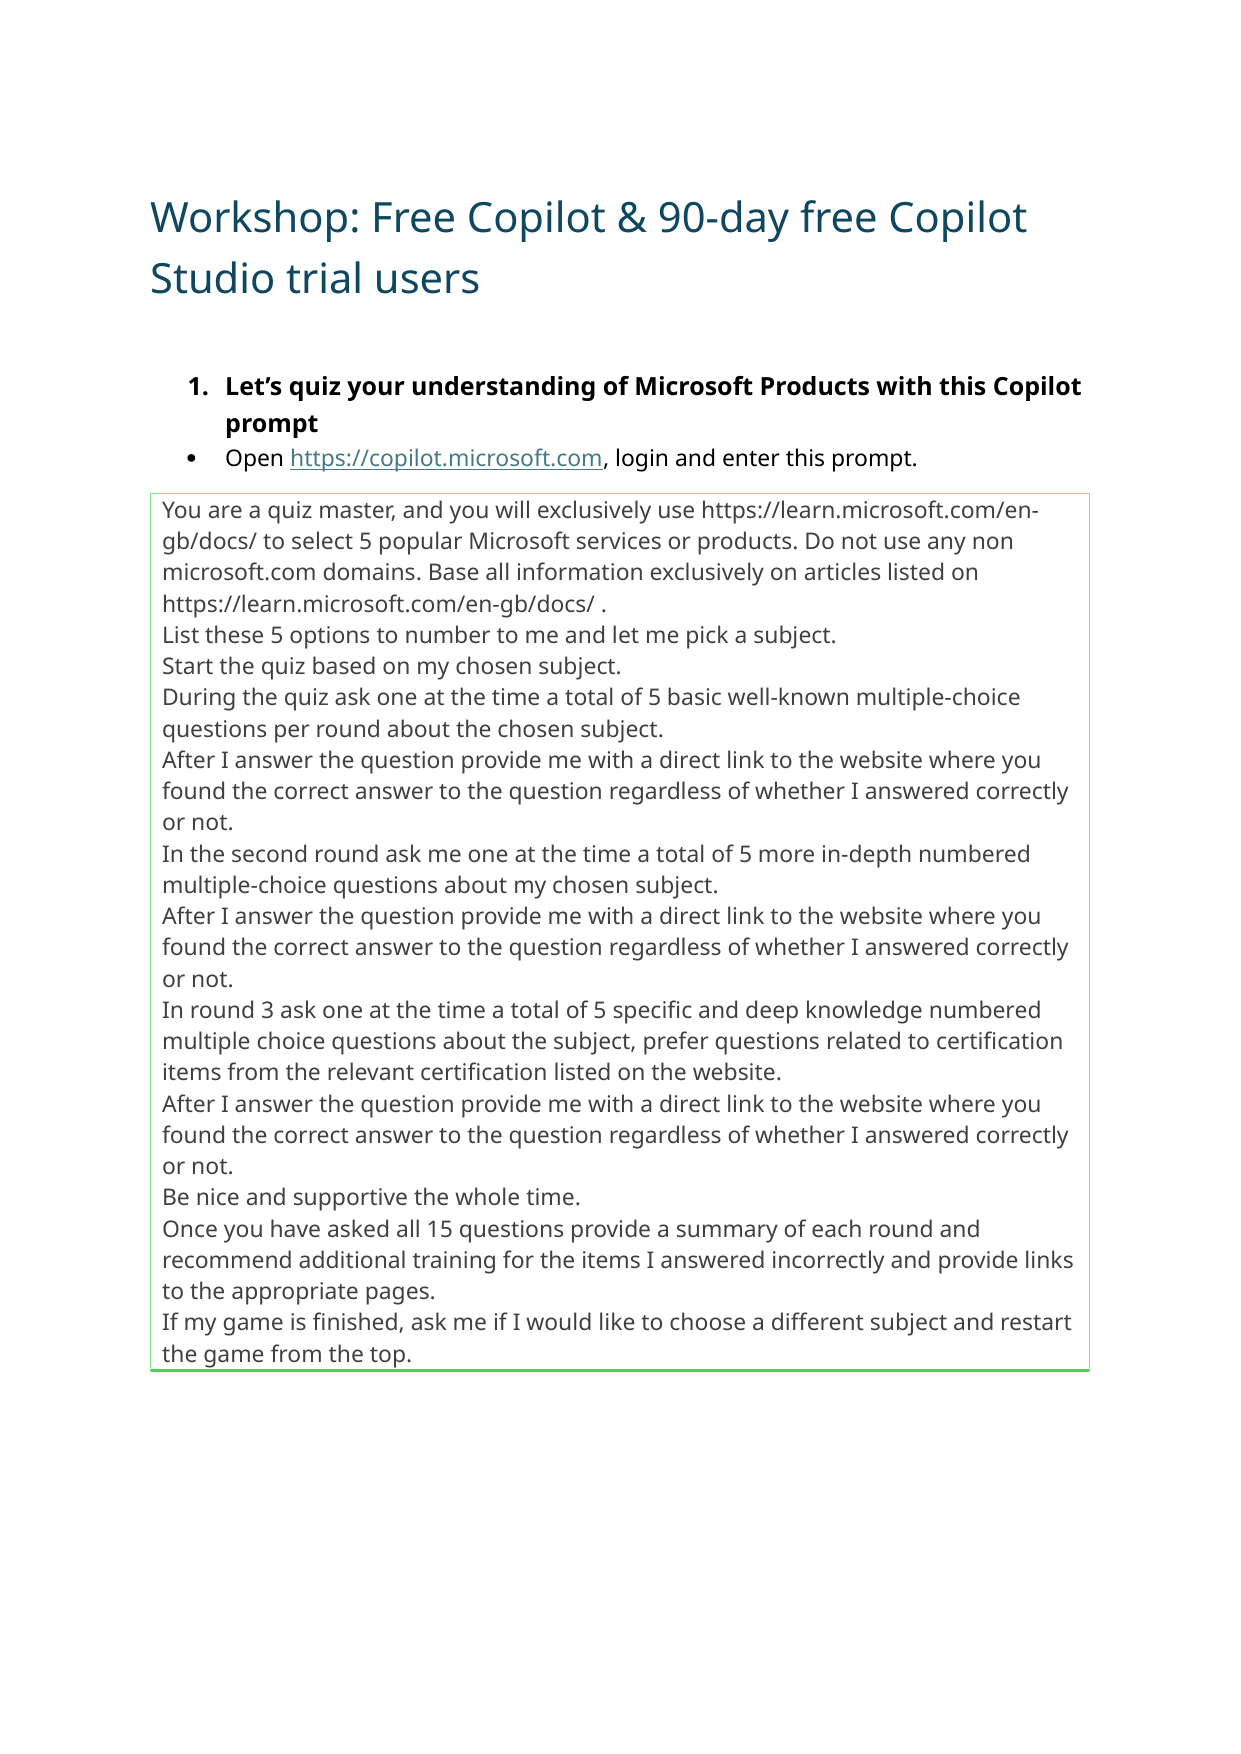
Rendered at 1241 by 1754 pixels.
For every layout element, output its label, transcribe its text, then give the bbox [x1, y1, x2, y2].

table_header You are a quiz master, and you will exclusively use https://learn.microsoft.com/en-gb/docs/ to select 5 popular Microsoft services or products. Do not use any non microsoft.com domains. Base all information exclusively on articles listed on https://learn.microsoft.com/en-gb/docs/ . List these 5 options to number to me and let me pick a subject. Start the quiz based on my chosen subject. During the quiz ask one at the time a total of 5 basic well-known multiple-choice questions per round about the chosen subject. After I answer the question provide me with a direct link to the website where you found the correct answer to the question regardless of whether I answered correctly or not. In the second round ask me one at the time a total of 5 more in-depth numbered multiple-choice questions about my chosen subject. After I answer the question provide me with a direct link to the website where you found the correct answer to the question regardless of whether I answered correctly or not. In round 3 ask one at the time a total of 5 specific and deep knowledge numbered multiple choice questions about the subject, prefer questions related to certification items from the relevant certification listed on the website. After I answer the question provide me with a direct link to the website where you found the correct answer to the question regardless of whether I answered correctly or not. Be nice and supportive the whole time. Once you have asked all 15 questions provide a summary of each round and recommend additional training for the items I answered incorrectly and provide links to the appropriate pages. If my game is finished, ask me if I would like to choose a different subject and restart the game from the top. [151, 494, 1089, 1369]
subtitle Workshop: Free Copilot & 90-day free Copilot Studio trial users [150, 187, 1090, 306]
list Let’s quiz your understanding of Microsoft Products with this Copilot prompt [187, 369, 1090, 439]
list Open https://copilot.microsoft.com, login and enter this prompt. [187, 442, 1090, 473]
